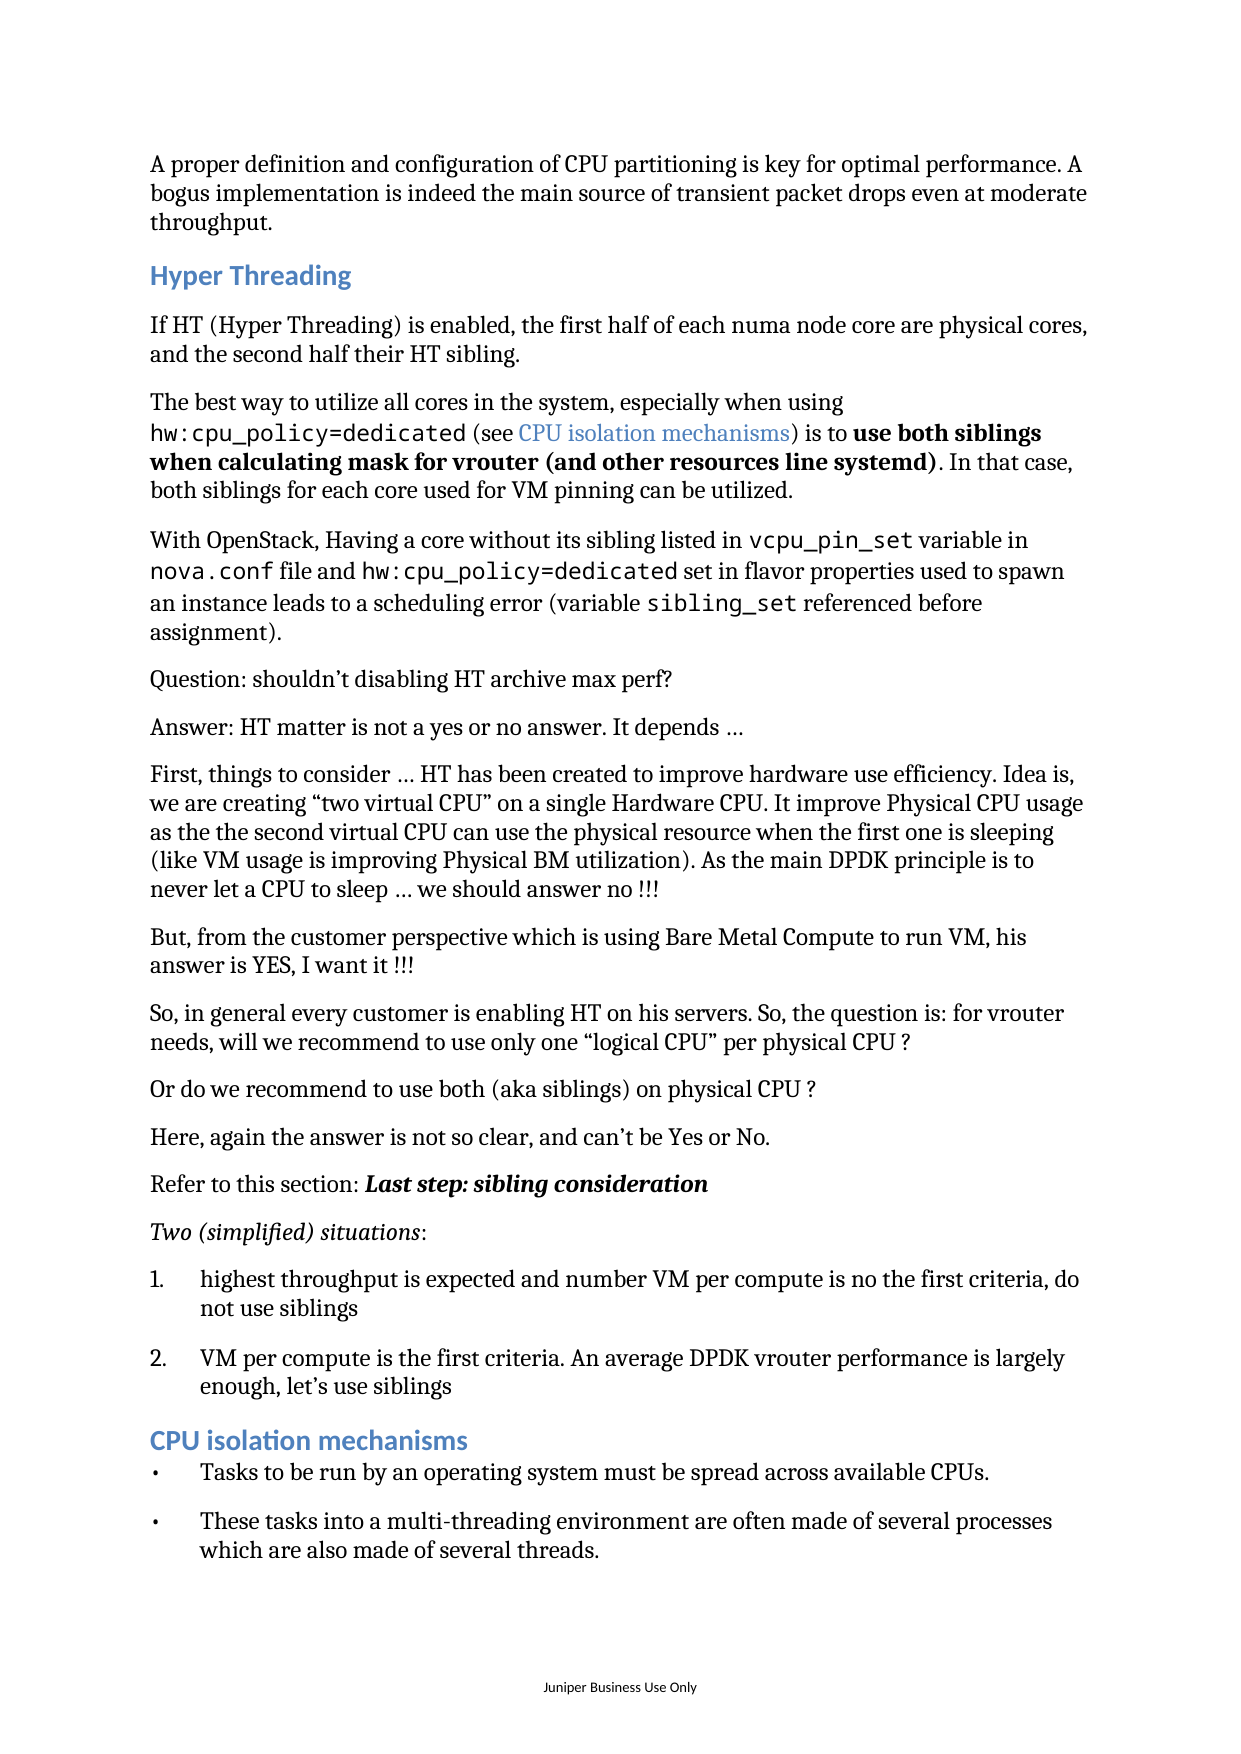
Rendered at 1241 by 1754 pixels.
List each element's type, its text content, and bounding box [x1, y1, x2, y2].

text So, in general every customer is enabling HT on his servers. So, the question is: for vrouter needs, will we recommend to use only one “logical CPU” per physical CPU ? [150, 999, 1090, 1056]
list highest throughput is expected and number VM per compute is no the first criteria, do not use siblings [150, 1265, 1090, 1323]
list Tasks to be run by an operating system must be spread across available CPUs. [150, 1457, 1090, 1486]
text Or do we recommend to use both (aka siblings) on physical CPU ? [150, 1075, 1090, 1104]
subtitle Hyper Threading [150, 257, 1090, 293]
list These tasks into a multi-threading environment are often made of several processes which are also made of several threads. [150, 1507, 1090, 1564]
list VM per compute is the first criteria. An average DPDK vrouter performance is largely enough, let’s use siblings [150, 1343, 1090, 1401]
text Refer to this section: Last step: sibling consideration [150, 1170, 1090, 1199]
text Two (simplified) situations: [150, 1218, 1090, 1246]
text Question: shouldn’t disabling HT archive max perf? [150, 665, 1090, 694]
subtitle CPU isolation mechanisms [150, 1422, 1090, 1457]
text If HT (Hyper Threading) is enabled, the first half of each numa node core are physical cores, and the second half their HT sibling. [150, 311, 1090, 369]
text Here, again the answer is not so clear, and can’t be Yes or No. [150, 1123, 1090, 1151]
text First, things to consider … HT has been created to improve hardware use efficiency. Idea is, we are creating “two virtual CPU” on a single Hardware CPU. It improve Physical CPU usage as the the second virtual CPU can use the physical resource when the first one is sleeping (like VM usage is improving Physical BM utilization). As the main DPDK principle is to never let a CPU to sleep … we should answer no !!! [150, 760, 1090, 904]
text But, from the customer perspective which is using Bare Metal Compute to run VM, his answer is YES, I want it !!! [150, 923, 1090, 980]
text With OpenStack, Having a core without its sibling listed in vcpu_pin_set variable in nova.conf file and hw:cpu_policy=dedicated set in flavor properties used to spawn an instance leads to a scheduling error (variable sibling_set referenced before assignment). [150, 524, 1090, 646]
text A proper definition and configuration of CPU partitioning is key for optimal performance. A bogus implementation is indeed the main source of transient packet drops even at moderate throughput. [150, 150, 1090, 236]
text The best way to utilize all cores in the system, especially when using hw:cpu_policy=dedicated (see CPU isolation mechanisms) is to use both siblings when calculating mask for vrouter (and other resources line systemd). In that case, both siblings for each core used for VM pinning can be utilized. [150, 388, 1090, 505]
text Answer: HT matter is not a yes or no answer. It depends … [150, 713, 1090, 741]
